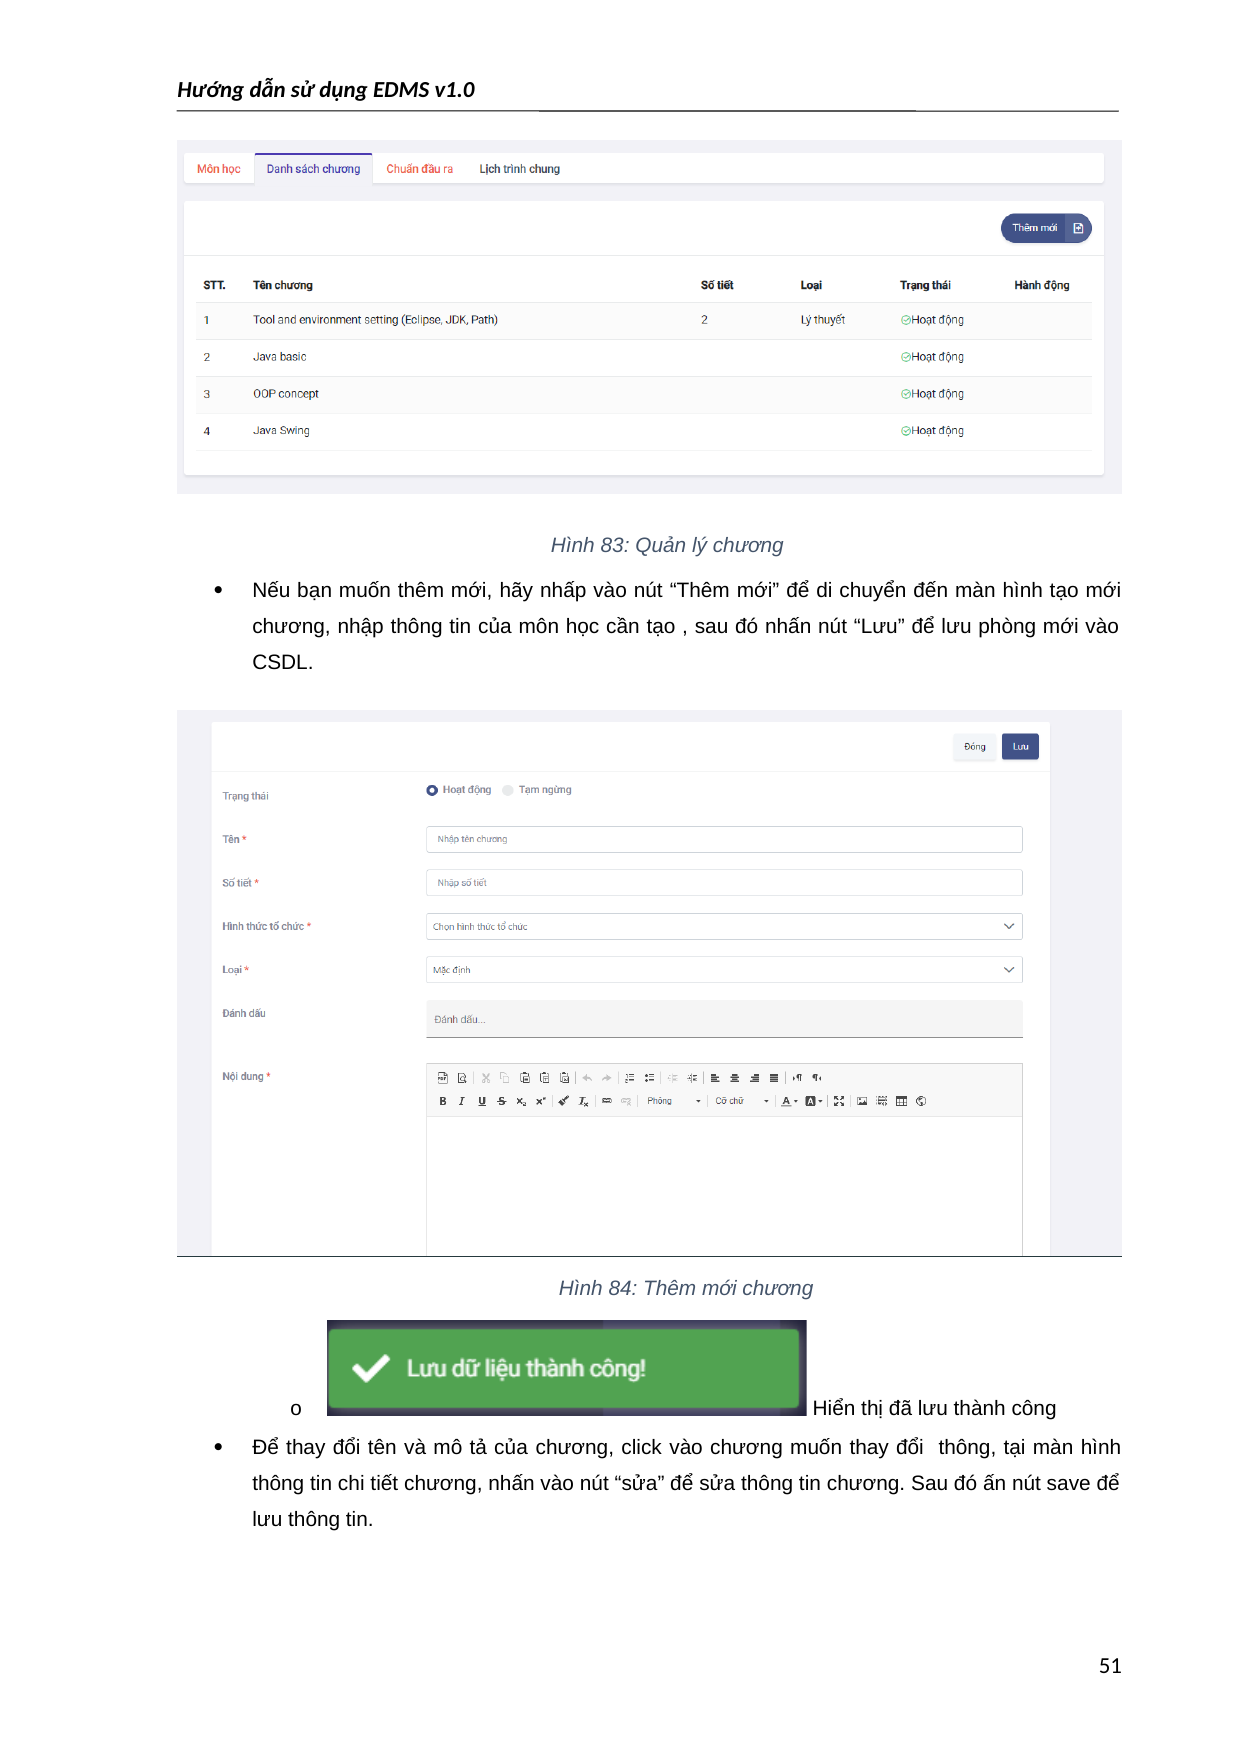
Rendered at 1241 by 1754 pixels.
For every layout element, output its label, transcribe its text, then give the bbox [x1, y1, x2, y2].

picture [177, 140, 1122, 494]
text Hình 4.4.1 : Quản lý chương [214, 533, 1122, 557]
picture [327, 1320, 807, 1416]
list Nếu bạn muốn thêm mới, hãy nhấp vào nút “Thêm mới” để di chuyển đến màn hình tạo mới chương, nhập thông tin của môn học cần tạo , sau đó nhấn nút “Lưu” để lưu phòng mới vào CSDL. [214, 577, 1122, 673]
text Hình 4.4.2 : Thêm mới chương [252, 1275, 1122, 1299]
picture [177, 710, 1122, 1257]
list Để thay đổi tên và mô tả của chương, click vào chương muốn thay đổi thông, tại màn hình thông tin chi tiết chương, nhấn vào nút “sửa” để sửa thông tin chương. Sau đó ấn nút save để lưu thông tin. [214, 1434, 1122, 1531]
